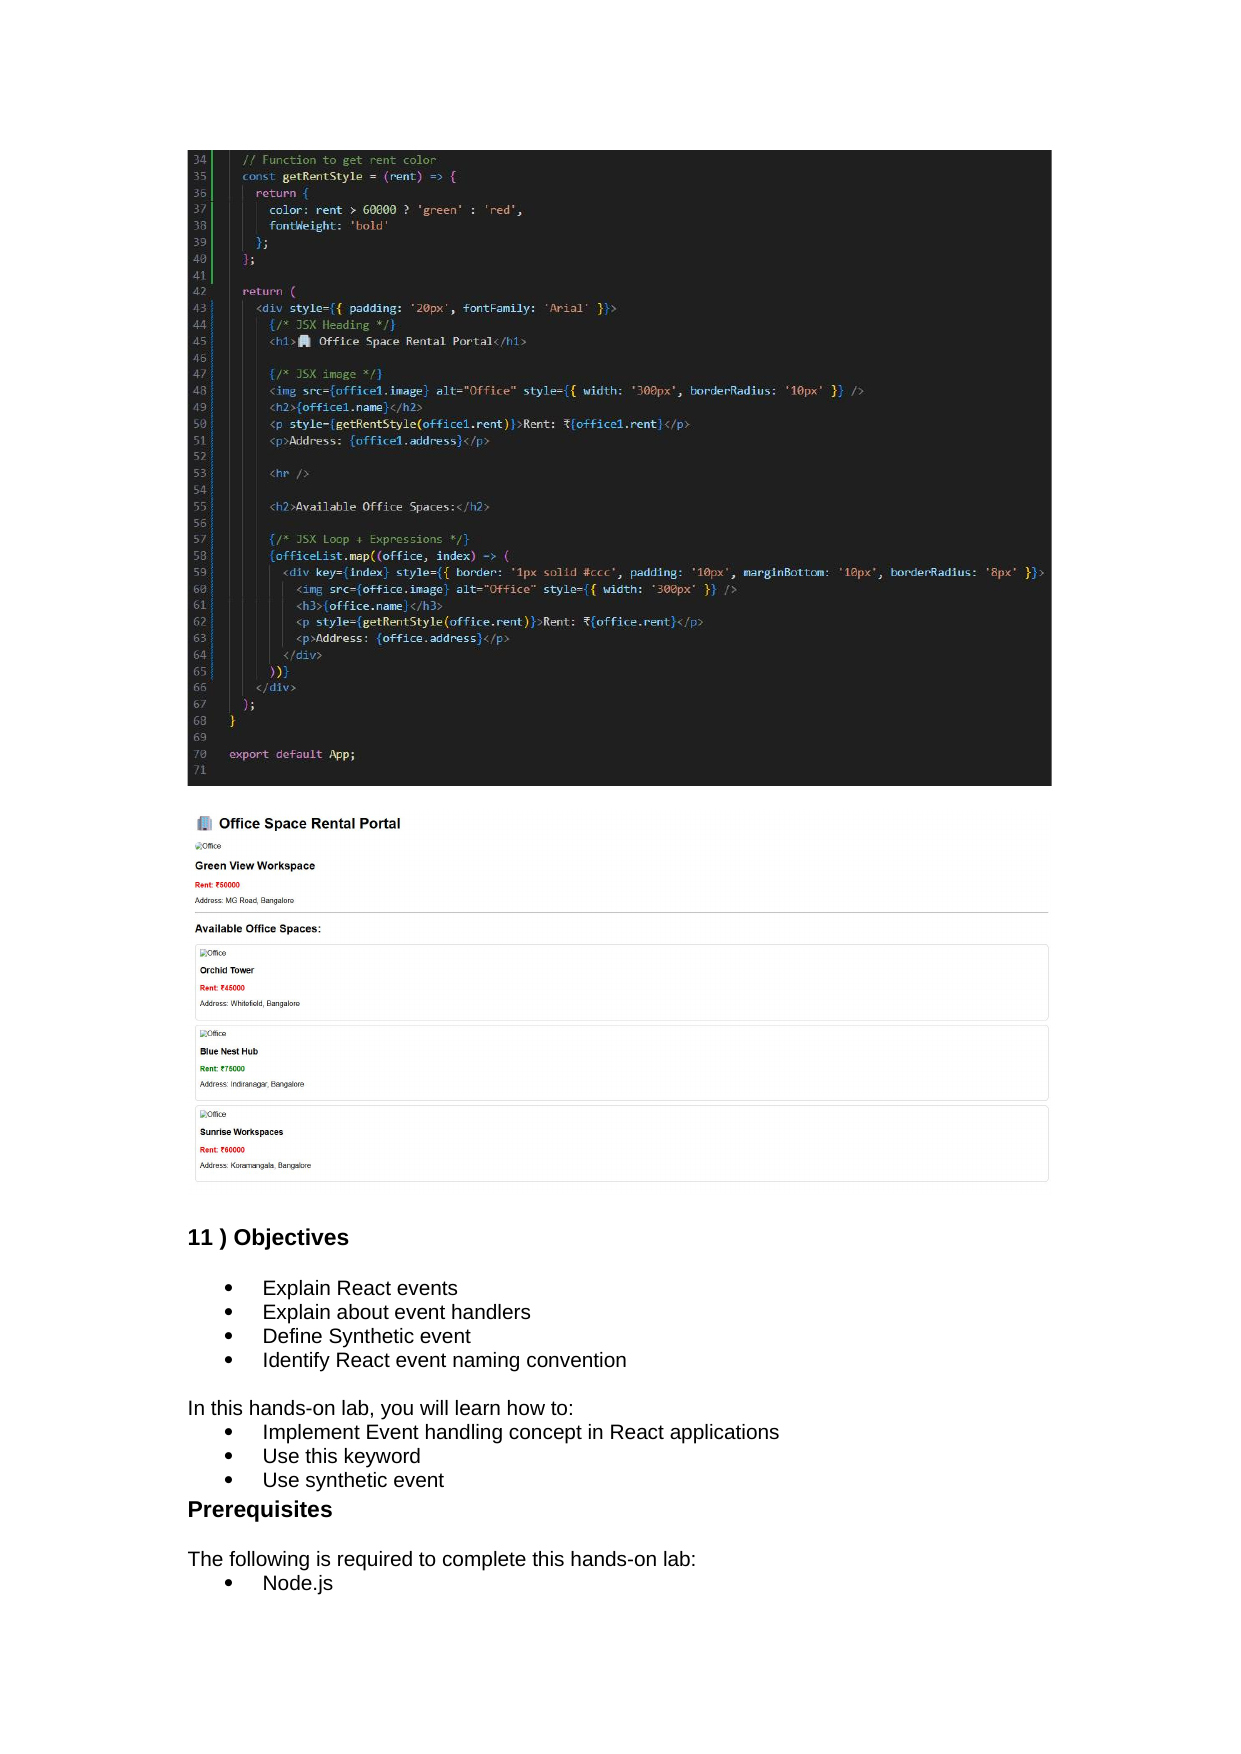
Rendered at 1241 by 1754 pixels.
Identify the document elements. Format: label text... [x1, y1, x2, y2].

list Explain about event handlers [225, 1300, 1053, 1324]
subtitle 11 ) Objectives [187, 1224, 1053, 1250]
text In this hands-on lab, you will learn how to: [187, 1396, 1053, 1420]
list Implement Event handling concept in React applications [225, 1420, 1053, 1444]
subtitle Prerequisites [187, 1496, 1053, 1523]
picture [187, 150, 1052, 786]
picture [187, 810, 1051, 1195]
list Explain React events [225, 1276, 1053, 1300]
list Define Synthetic event [225, 1324, 1053, 1348]
list Node.js [225, 1571, 1053, 1594]
list Identify React event naming convention [225, 1348, 1053, 1372]
list Use this keyword [225, 1444, 1053, 1468]
text The following is required to complete this hands-on lab: [187, 1547, 1053, 1571]
list Use synthetic event [225, 1468, 1053, 1492]
